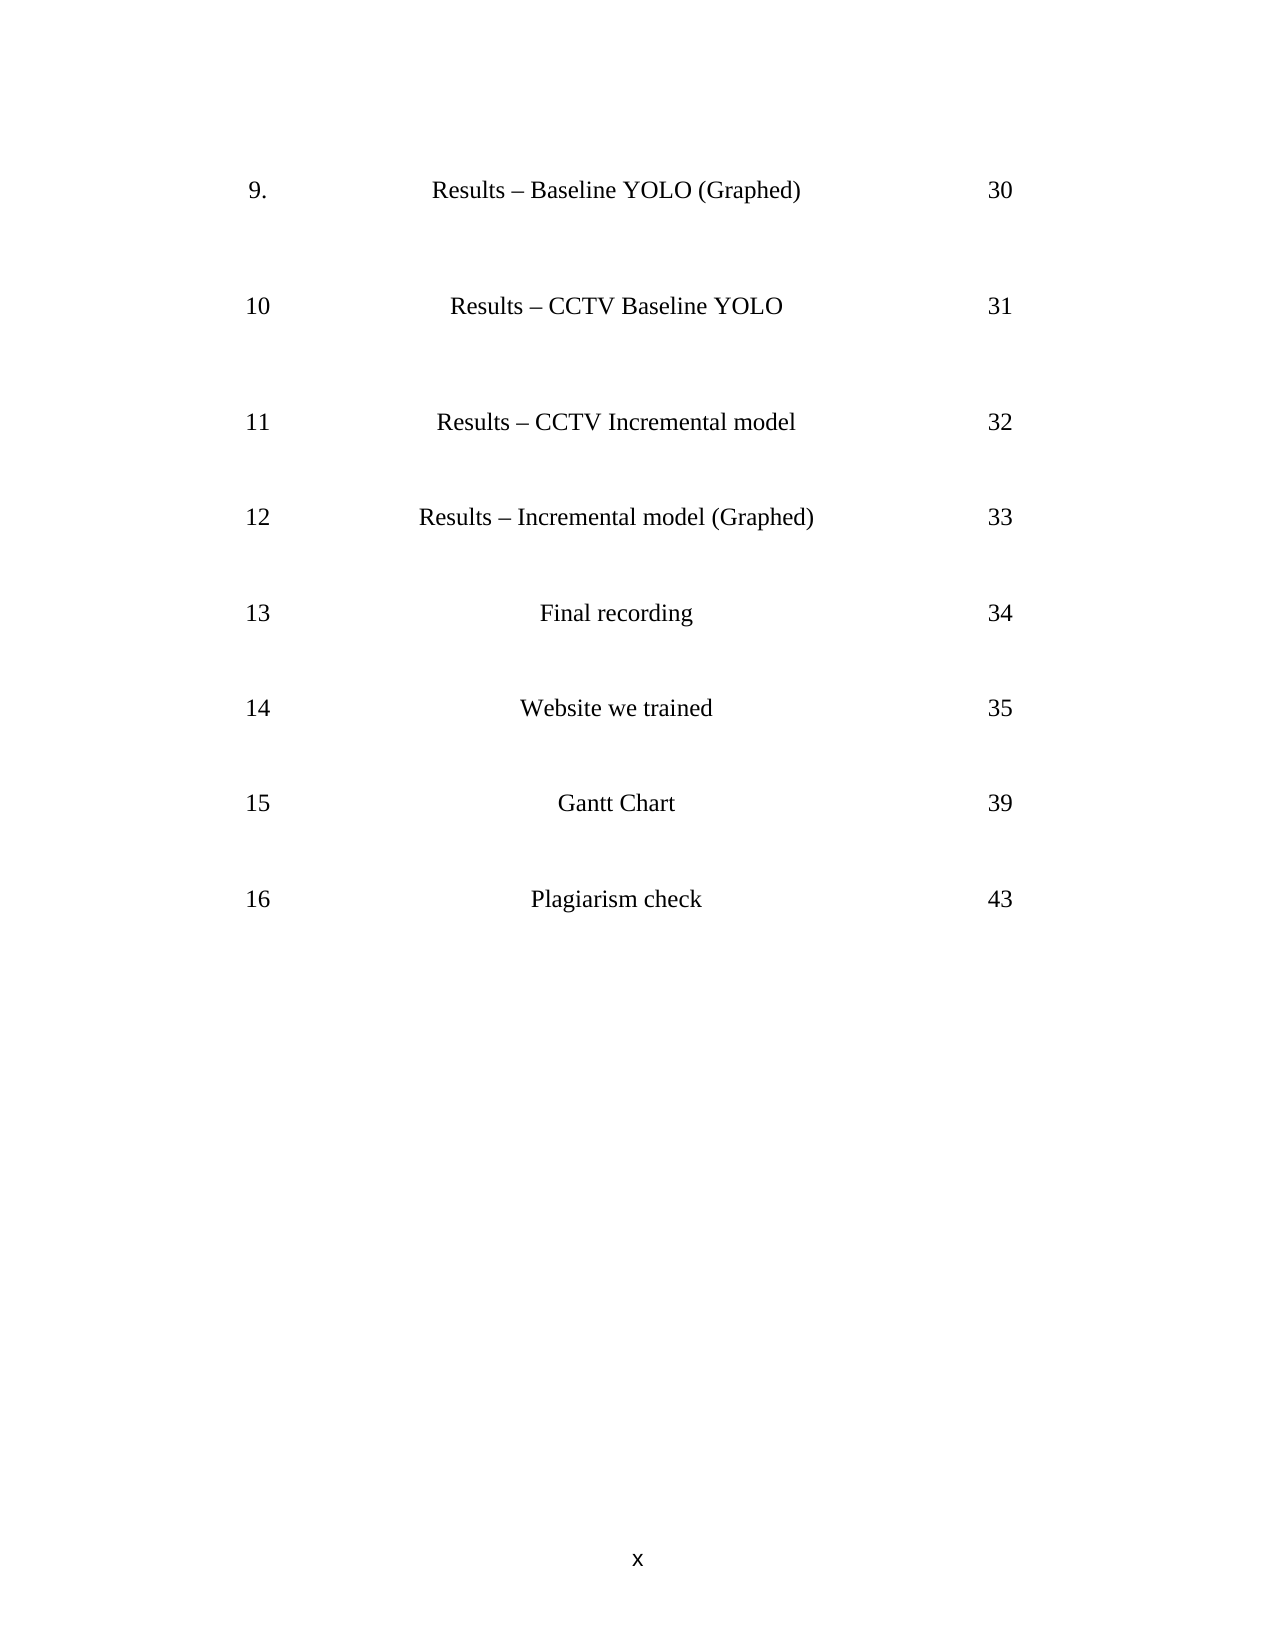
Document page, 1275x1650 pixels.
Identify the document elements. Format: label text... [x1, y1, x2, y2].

table_cell 11 [139, 382, 374, 477]
table_cell Results – Baseline YOLO (Graphed) [375, 150, 856, 266]
table_cell Results – CCTV Incremental model [375, 382, 856, 477]
table_cell 35 [856, 668, 1142, 763]
table_cell 30 [856, 150, 1142, 266]
table_cell 12 [139, 478, 374, 573]
table_cell 33 [856, 478, 1142, 573]
table_cell Final recording [375, 573, 856, 668]
table_cell Plagiarism check [375, 859, 856, 954]
table_cell 14 [139, 668, 374, 763]
table_cell 39 [856, 763, 1142, 859]
table_cell 16 [139, 859, 374, 954]
table_cell 15 [139, 763, 374, 859]
table_cell Results – CCTV Baseline YOLO [375, 266, 856, 382]
table_cell 43 [856, 859, 1142, 954]
table_cell 10 [139, 266, 374, 382]
table_cell Gantt Chart [375, 763, 856, 859]
table_cell 9. [139, 150, 374, 266]
table_cell 32 [856, 382, 1142, 477]
table_cell 31 [856, 266, 1142, 382]
table_cell Website we trained [375, 668, 856, 763]
table_cell Results – Incremental model (Graphed) [375, 478, 856, 573]
table_cell 34 [856, 573, 1142, 668]
table_cell 13 [139, 573, 374, 668]
